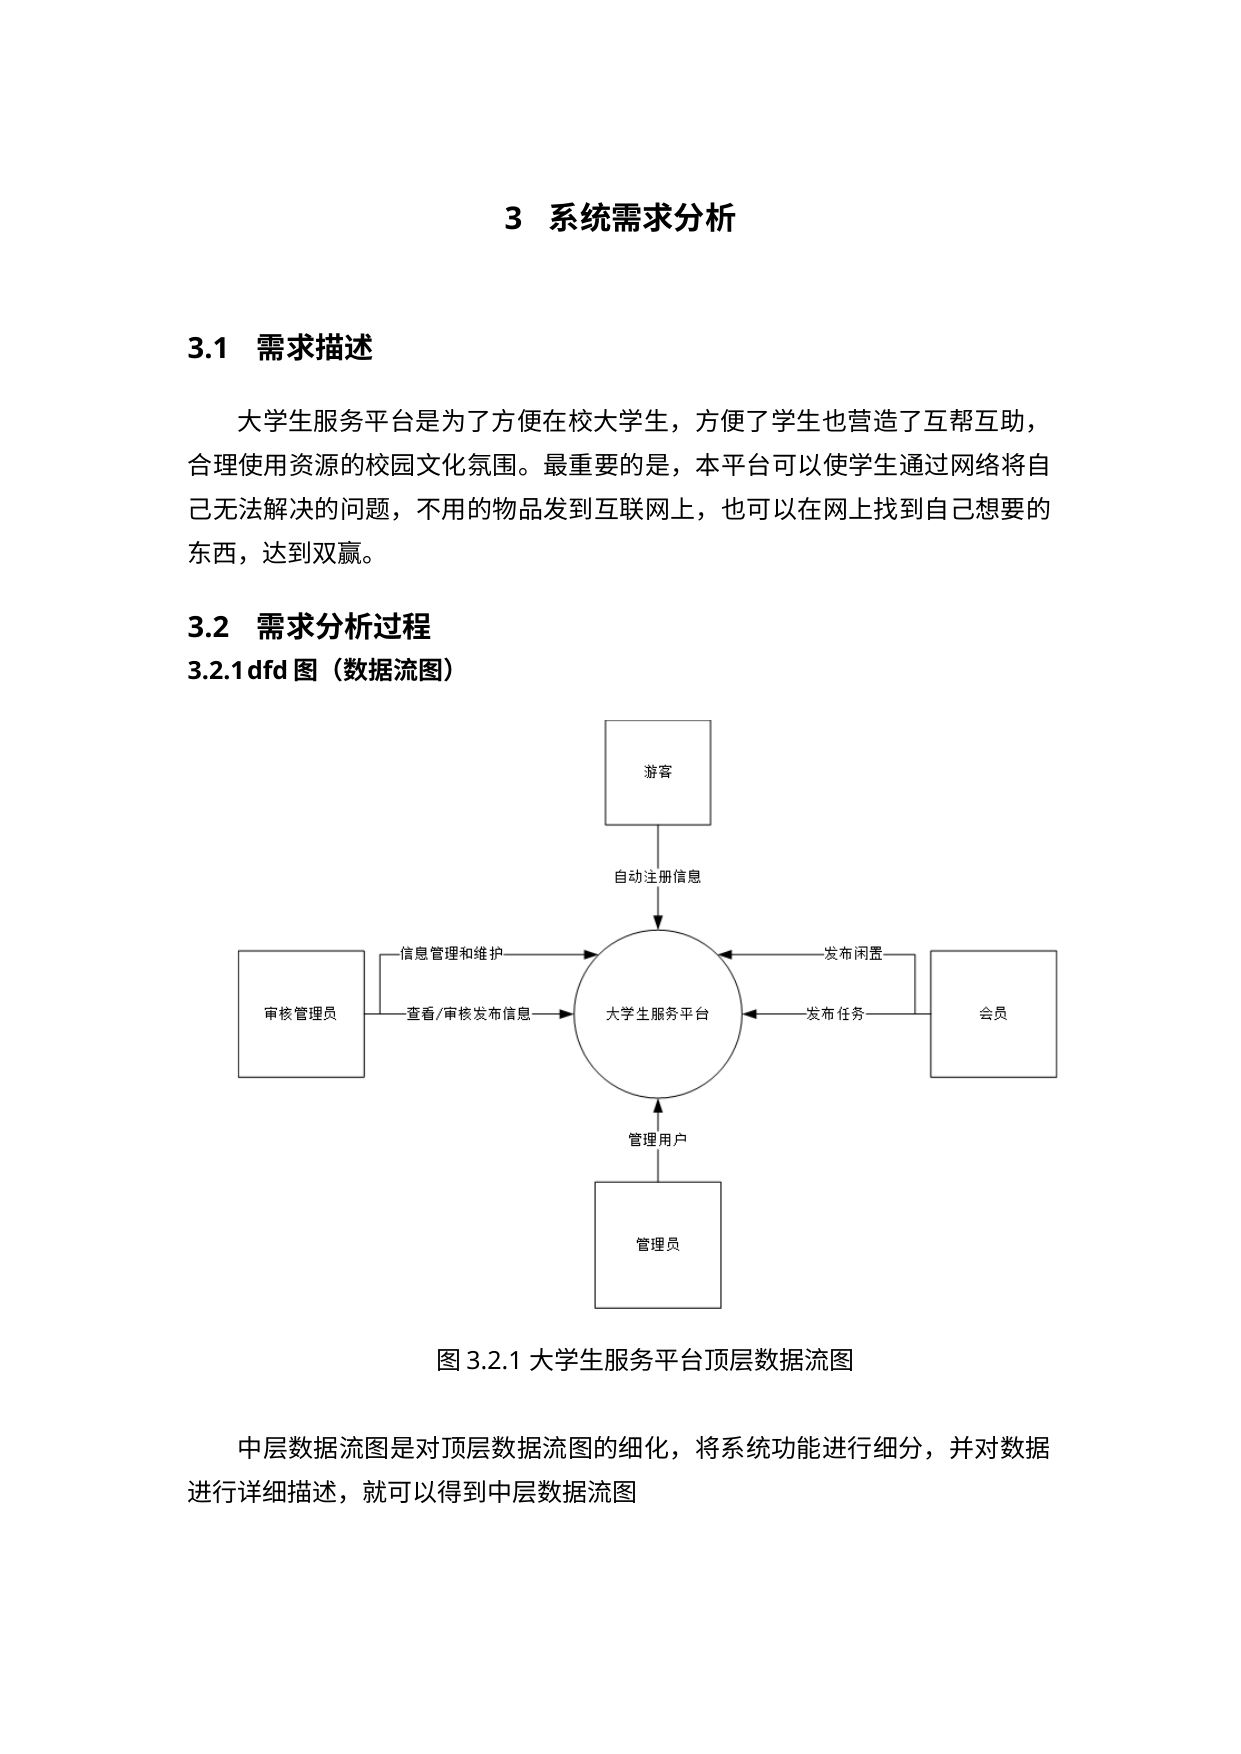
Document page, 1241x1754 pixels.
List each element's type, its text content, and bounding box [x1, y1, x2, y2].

text 大学生服务平台是为了方便在校大学生，方便了学生也营造了互帮互助，合理使用资源的校园文化氛围。最重要的是，本平台可以使学生通过网络将自己无法解决的问题，不用的物品发到互联网上，也可以在网上找到自己想要的东西，达到双赢。 [187, 397, 1053, 573]
subtitle 需求描述 [187, 324, 1053, 368]
picture [237, 720, 1058, 1309]
subtitle 系统需求分析 [187, 172, 1053, 260]
text 中层数据流图是对顶层数据流图的细化，将系统功能进行细分，并对数据进行详细描述，就可以得到中层数据流图 [187, 1425, 1053, 1513]
subtitle dfd图（数据流图） [187, 647, 1053, 691]
list 图3.2.1 大学生服务平台顶层数据流图 [237, 1337, 1053, 1381]
subtitle 需求分析过程 [187, 603, 1053, 647]
